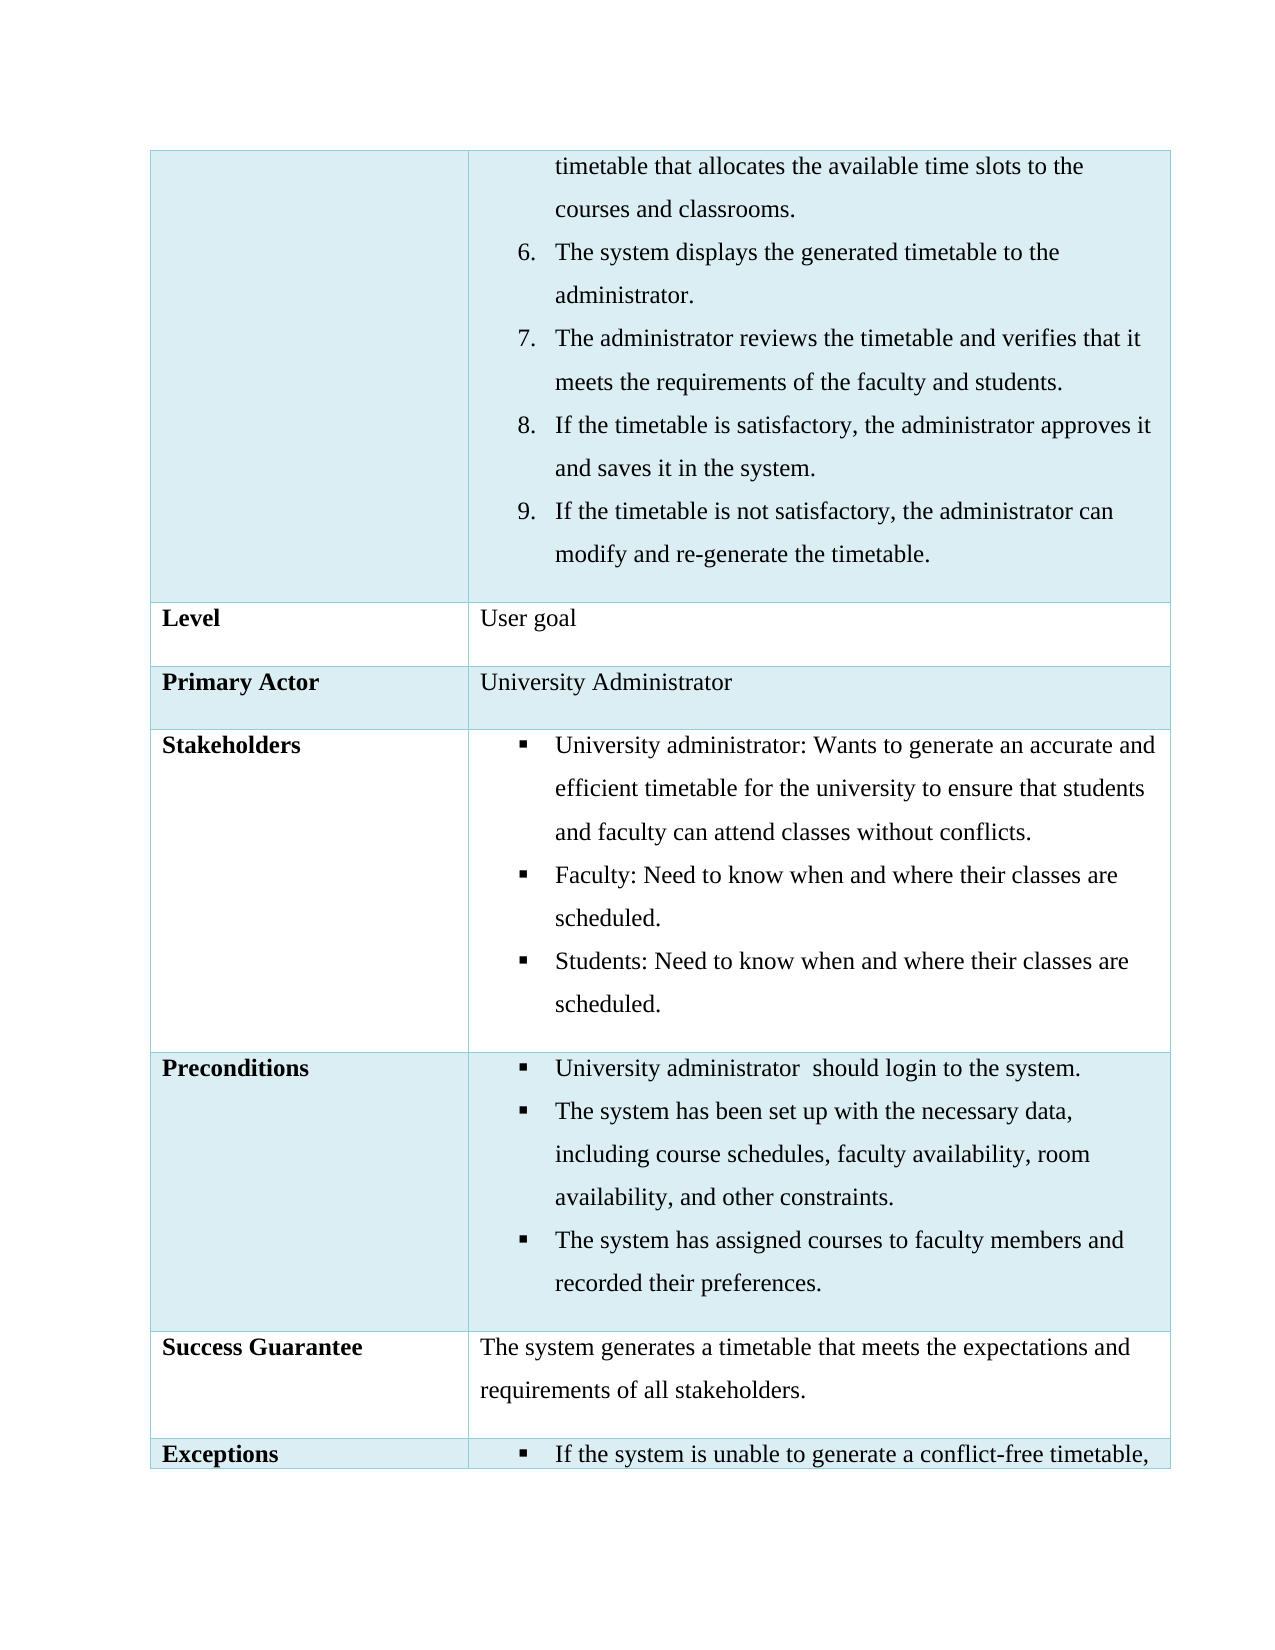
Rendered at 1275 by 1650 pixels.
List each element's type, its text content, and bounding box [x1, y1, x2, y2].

table_cell Preconditions [151, 1053, 468, 1331]
table_cell Level [151, 603, 468, 666]
table_cell User goal [469, 603, 1170, 666]
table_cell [469, 1439, 1170, 1468]
table_cell University administrator should login to the system. The system has been set up with the necessary data, including course schedules, faculty availability, room availability, and other constraints. The system has assigned courses to faculty members and recorded their preferences. [469, 1053, 1170, 1331]
table_cell University administrator: Wants to generate an accurate and efficient timetable for the university to ensure that students and faculty can attend classes without conflicts. Faculty: Need to know when and where their classes are scheduled. Students: Need to know when and where their classes are scheduled. [469, 730, 1170, 1052]
table_cell Primary Actor [151, 667, 468, 729]
table_cell University Administrator [469, 667, 1170, 729]
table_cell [469, 151, 1170, 602]
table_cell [151, 151, 468, 602]
table_cell The system generates a timetable that meets the expectations and requirements of all stakeholders. [469, 1332, 1170, 1438]
table_cell Success Guarantee [151, 1332, 468, 1438]
table_cell Exceptions [151, 1439, 468, 1468]
table_cell Stakeholders [151, 730, 468, 1052]
